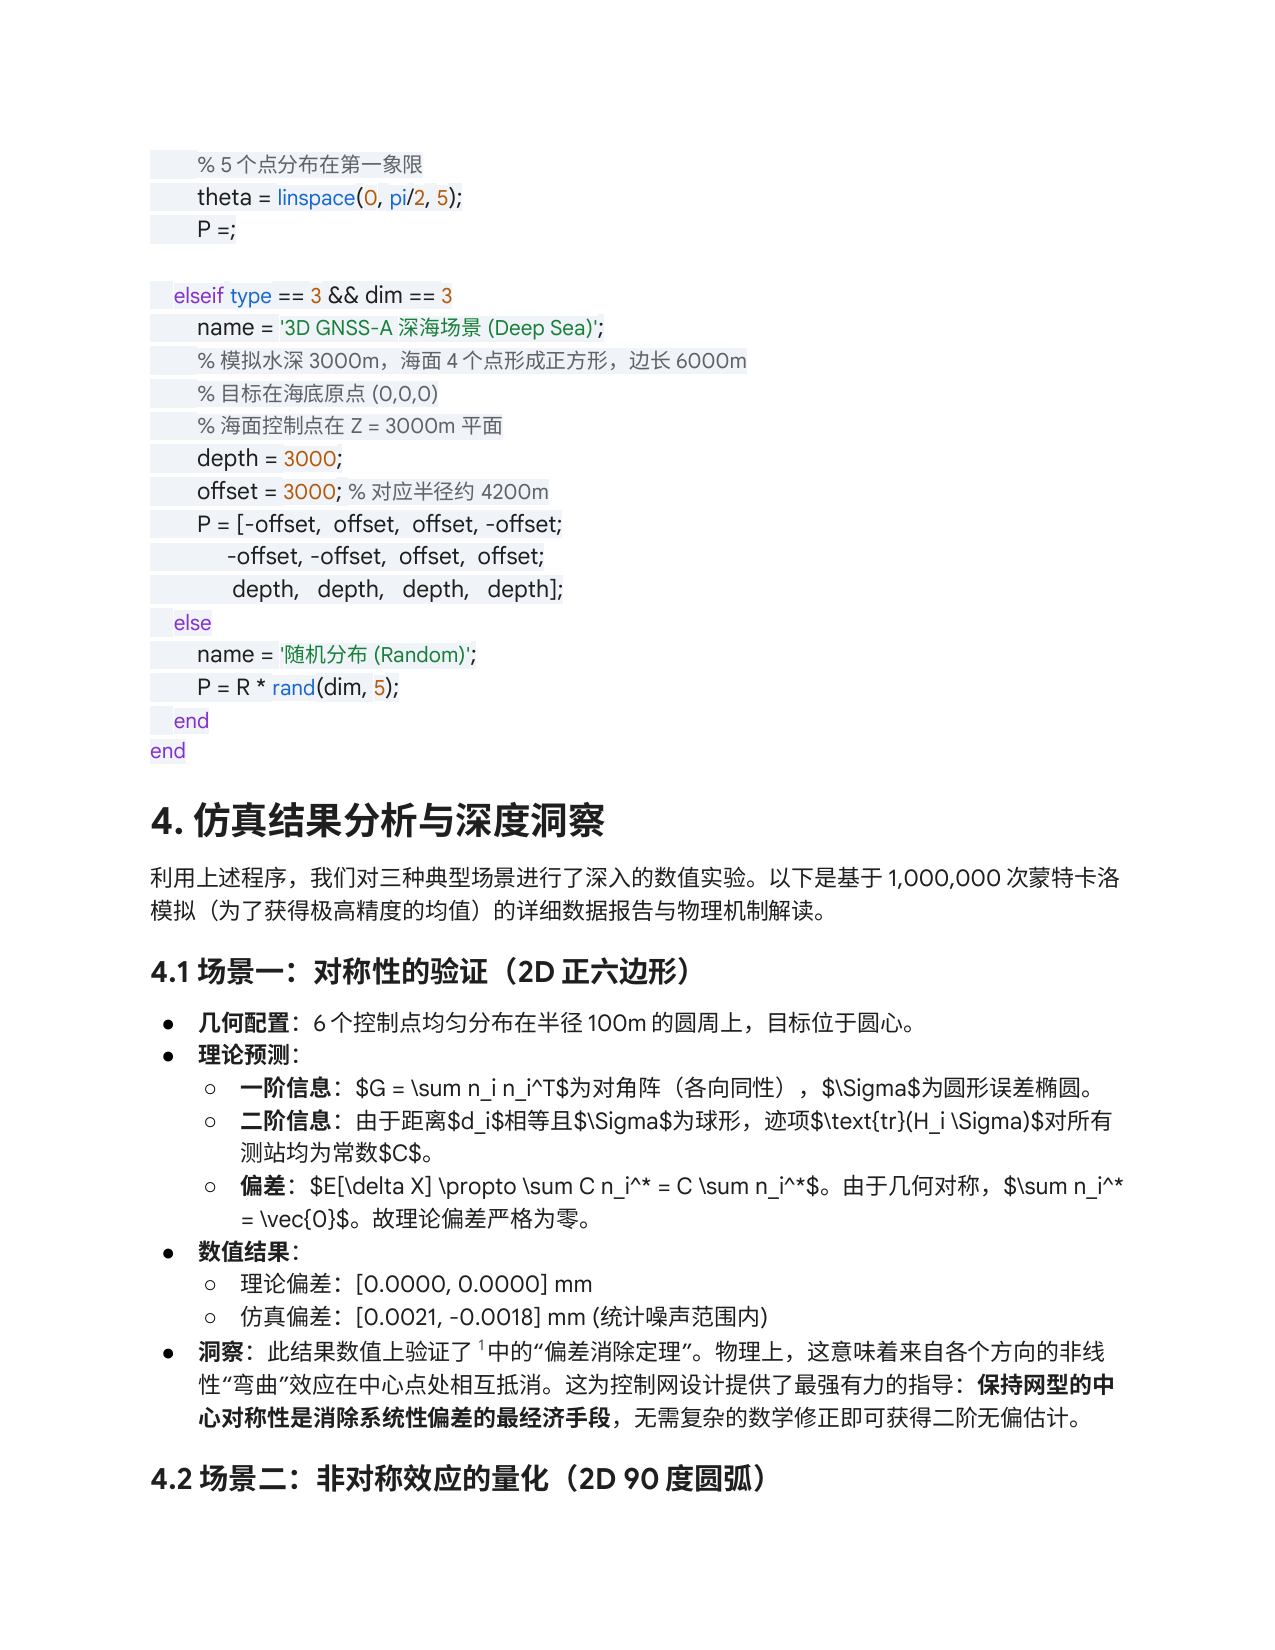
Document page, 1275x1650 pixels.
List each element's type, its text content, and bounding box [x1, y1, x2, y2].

list 仿真偏差：[0.0021, -0.0018] mm (统计噪声范围内) [203, 1303, 1125, 1332]
list 几何配置：6个控制点均匀分布在半径100m的圆周上，目标位于圆心。 [161, 1009, 1125, 1037]
list 一阶信息：$G = \sum n_i n_i^T$为对角阵（各向同性），$\Sigma$为圆形误差椭圆。 [203, 1074, 1125, 1103]
list 二阶信息：由于距离$d_i$相等且$\Sigma$为球形，迹项$\text{tr}(H_i \Sigma)$对所有测站均为常数$C$。 [203, 1107, 1125, 1168]
list 洞察：此结果数值上验证了1中的“偏差消除定理”。物理上，这意味着来自各个方向的非线性“弯曲”效应在中心点处相互抵消。这为控制网设计提供了最强有力的指导：保持网型的中心对称性是消除系统性偏差的最经济手段，无需复杂的数学修正即可获得二阶无偏估计。 [161, 1336, 1125, 1433]
text 利用上述程序，我们对三种典型场景进行了深入的数值实验。以下是基于1,000,000次蒙特卡洛模拟（为了获得极高精度的均值）的详细数据报告与物理机制解读。 [150, 864, 1125, 926]
subtitle 4.1 场景一：对称性的验证（2D正六边形） [150, 954, 1125, 991]
list 理论预测： [161, 1041, 1125, 1070]
subtitle 4. 仿真结果分析与深度洞察 [150, 798, 1125, 845]
subtitle 4.2 场景二：非对称效应的量化（2D 90度圆弧） [150, 1462, 1125, 1498]
list 偏差：$E[\delta X] \propto \sum C n_i^* = C \sum n_i^*$。由于几何对称，$\sum n_i^* = \vec{0}$。故理论偏差严格为零。 [203, 1172, 1125, 1234]
list 数值结果： [161, 1238, 1125, 1266]
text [150, 150, 1125, 794]
list 理论偏差：[0.0000, 0.0000] mm [203, 1270, 1125, 1299]
